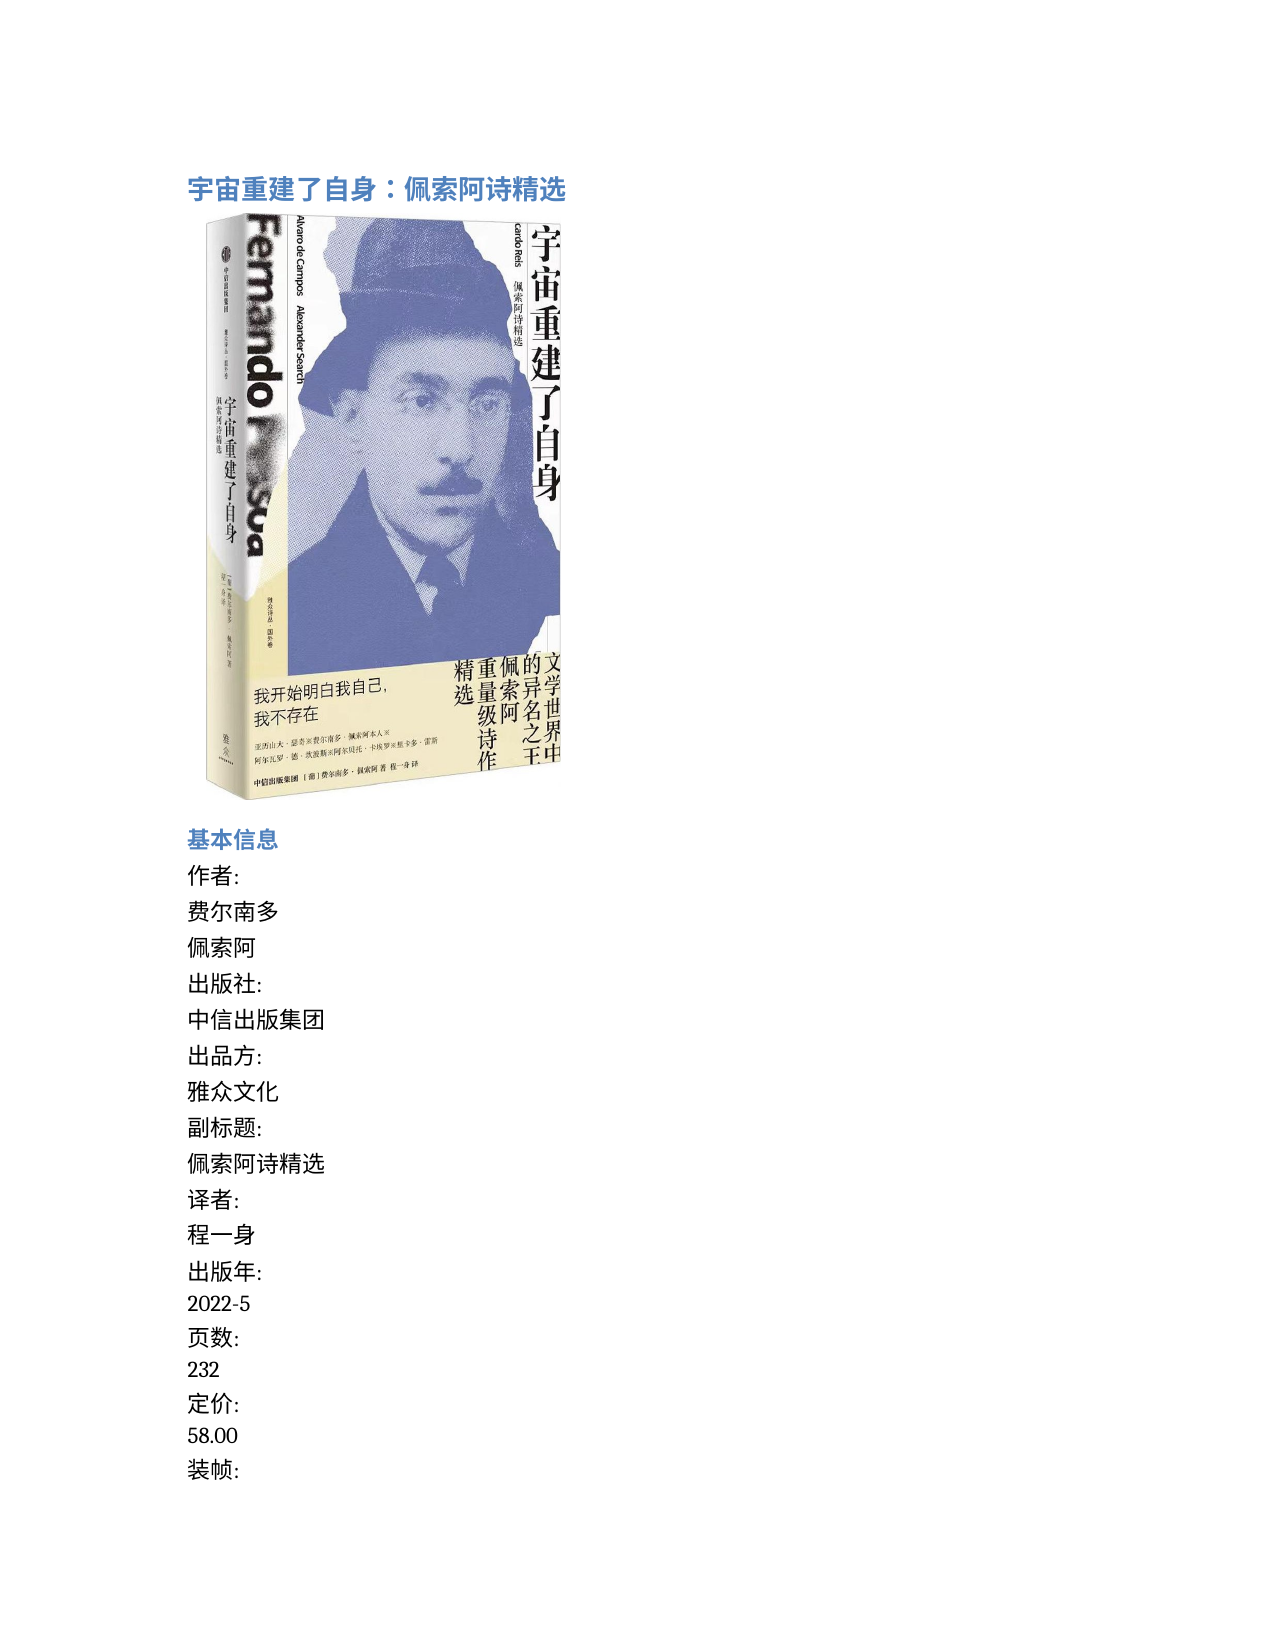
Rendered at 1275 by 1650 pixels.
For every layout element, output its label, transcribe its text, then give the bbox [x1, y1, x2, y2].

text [187, 860, 1087, 1485]
subtitle 宇宙重建了自身：佩索阿诗精选 [187, 171, 1087, 208]
subtitle 基本信息 [187, 824, 1087, 855]
picture [206, 213, 561, 800]
